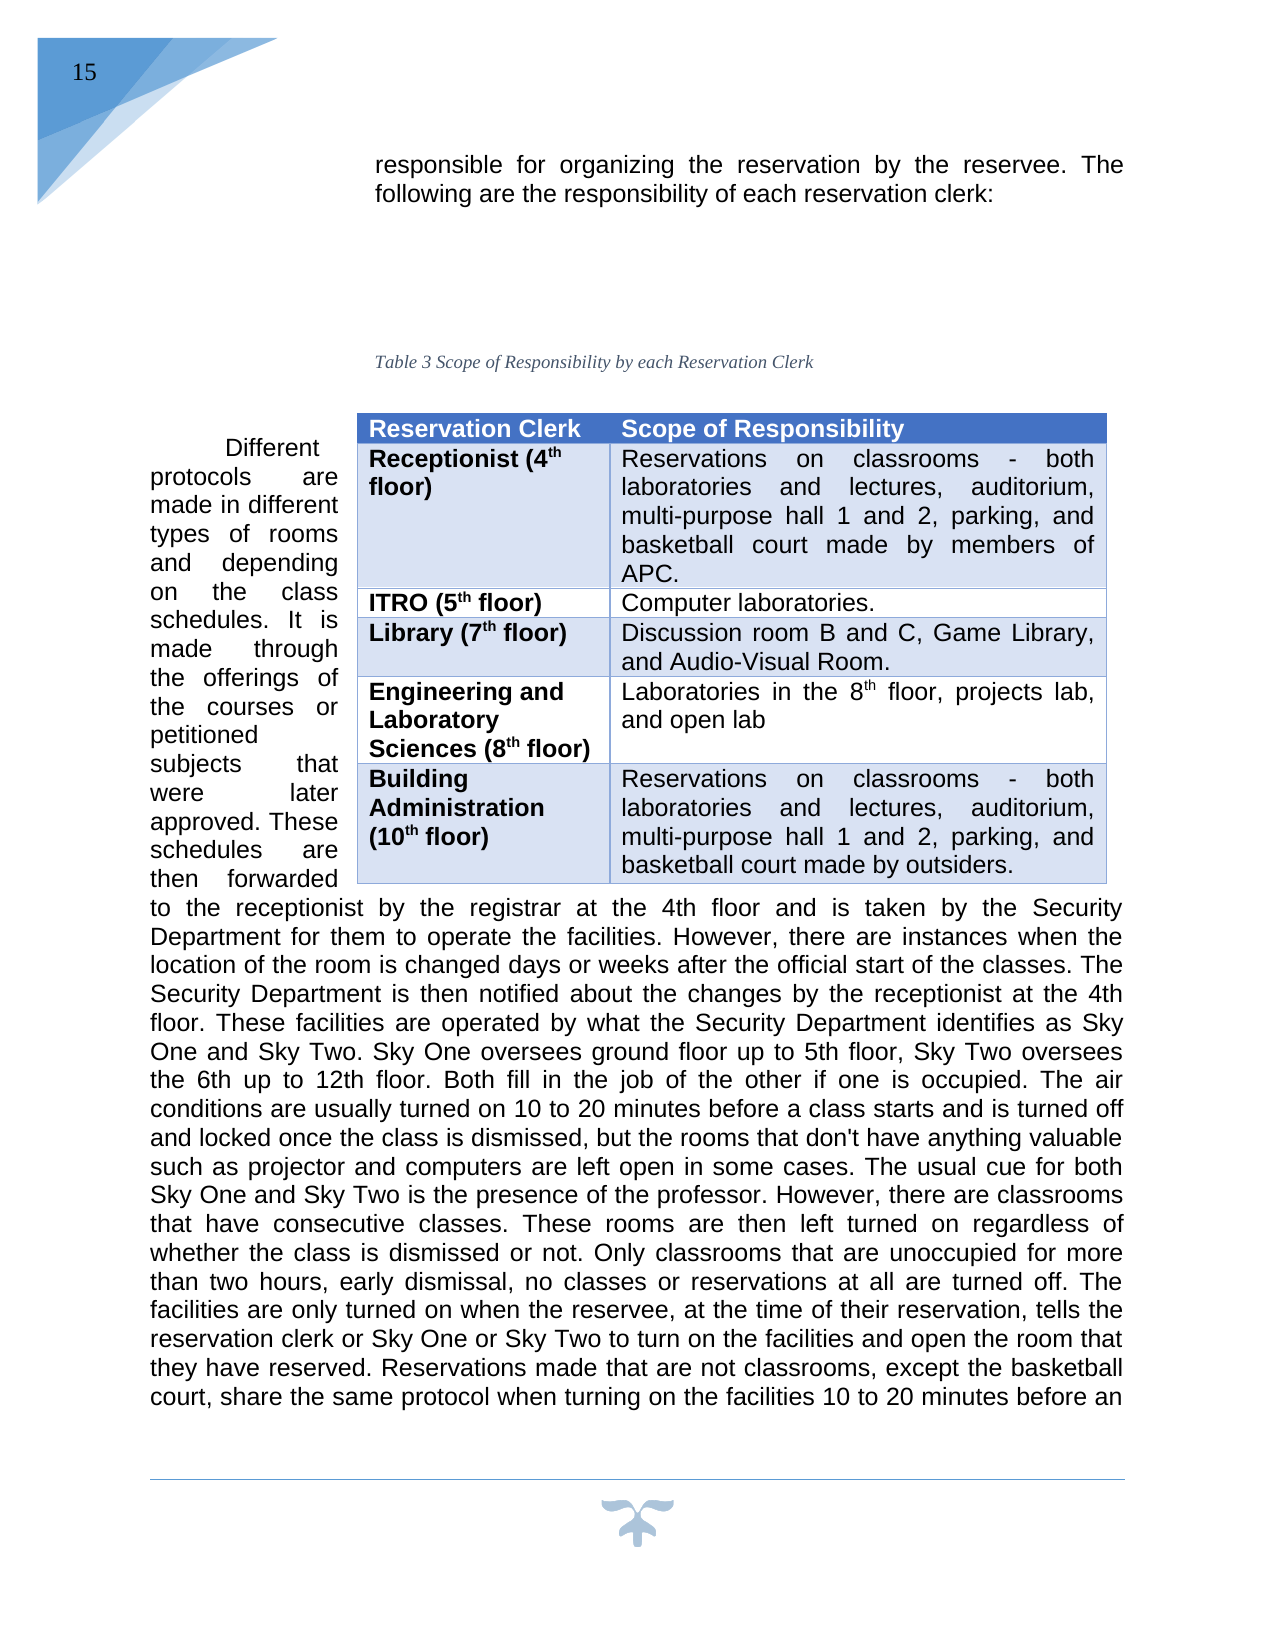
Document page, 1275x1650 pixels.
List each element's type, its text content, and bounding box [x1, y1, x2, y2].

table_cell Receptionist (4th floor) [358, 444, 609, 587]
table_cell Laboratories in the 8th floor, projects lab, and open lab [611, 677, 1106, 763]
table_cell Computer laboratories. [611, 589, 1106, 617]
table_header Scope of Responsibility [611, 414, 1106, 443]
picture [37, 37, 279, 206]
table_cell Building Administration (10th floor) [358, 764, 609, 883]
table_cell Reservations on classrooms - both laboratories and lectures, auditorium, multi-purpose hall 1 and 2, parking, and basketball court made by members of APC. [611, 444, 1106, 587]
table_cell Engineering and Laboratory Sciences (8th floor) [358, 677, 609, 763]
text Table 3 Scope of Responsibility by each Reservation Clerk [374, 351, 1125, 373]
table_cell ITRO (5th floor) [358, 589, 609, 617]
table_cell Discussion room B and C, Game Library, and Audio-Visual Room. [611, 618, 1106, 676]
table_cell Library (7th floor) [358, 618, 609, 676]
table_header Reservation Clerk [358, 414, 609, 443]
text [375, 150, 1125, 207]
table_cell Reservations on classrooms - both laboratories and lectures, auditorium, multi-purpose hall 1 and 2, parking, and basketball court made by outsiders. [611, 764, 1106, 883]
